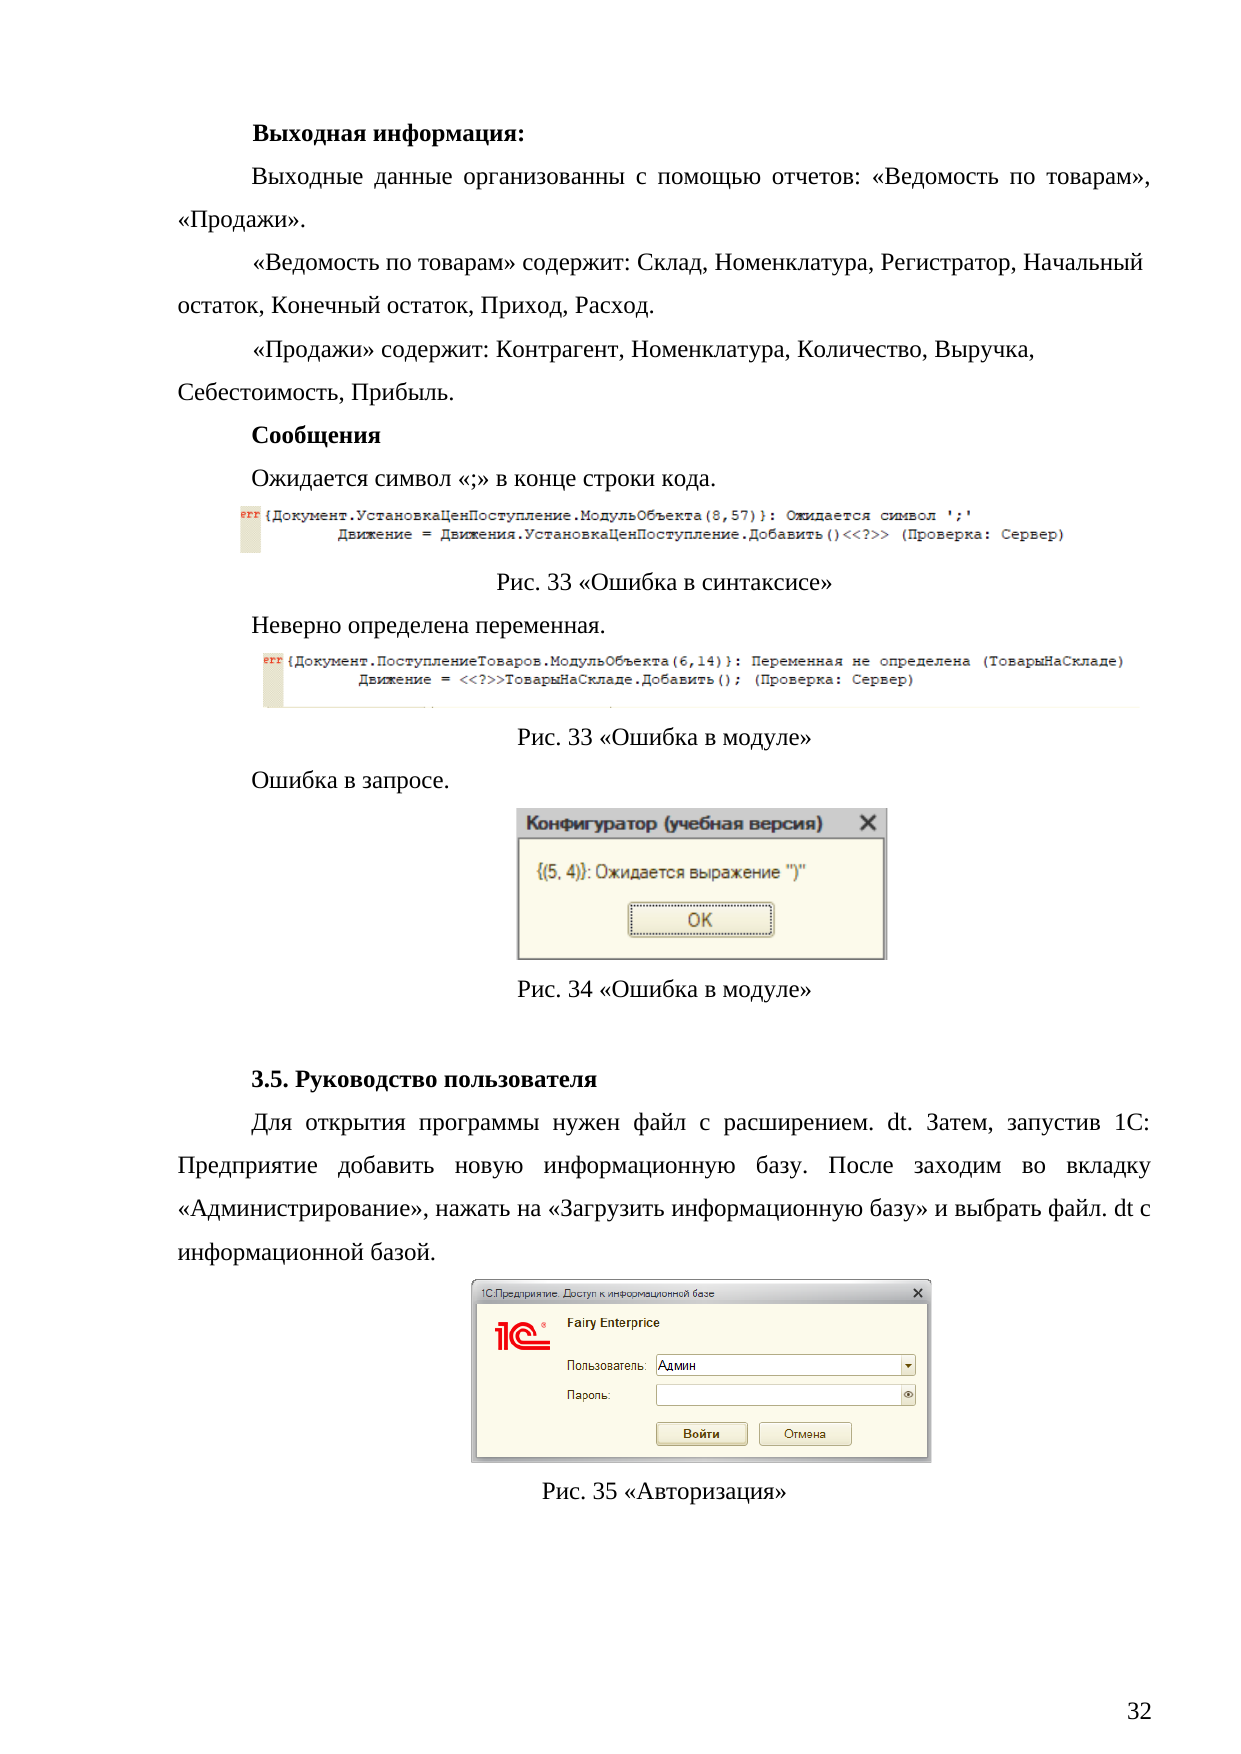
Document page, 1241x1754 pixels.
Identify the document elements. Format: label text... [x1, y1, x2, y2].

text Неверно определена переменная. [177, 610, 1152, 639]
picture [263, 653, 1140, 708]
list «Ведомость по товарам» содержит: Склад, Номенклатура, Регистратор, Начальный остаток, Конечный остаток, Приход, Расход. [177, 247, 1152, 319]
text Выходные данные организованны с помощью отчетов: «Ведомость по товарам», «Продажи». [177, 161, 1152, 233]
picture [515, 808, 888, 960]
picture [471, 1279, 932, 1463]
list «Продажи» содержит: Контрагент, Номенклатура, Количество, Выручка, Себестоимость, Прибыль. [177, 334, 1152, 406]
subtitle 3.5. Руководство пользователя [177, 1064, 1152, 1093]
text Сообщения [251, 420, 1152, 449]
picture [240, 506, 1089, 553]
text Для открытия программы нужен файл с расширением. dt. Затем, запустив 1С: Предприятие добавить новую информационную базу. После заходим во вкладку «Администрирование», нажать на «Загрузить информационную базу» и выбрать файл. dt с информационной базой. [177, 1107, 1152, 1265]
text Ошибка в запросе. [177, 765, 1152, 794]
text Рис. 33 «Ошибка в синтаксисе» [177, 567, 1152, 596]
text Ожидается символ «;» в конце строки кода. [251, 463, 1152, 492]
text Рис. 35 «Авторизация» [177, 1476, 1152, 1505]
text Рис. 34 «Ошибка в модуле» [177, 974, 1152, 1002]
text Выходная информация: [252, 118, 1152, 147]
text Рис. 33 «Ошибка в модуле» [177, 722, 1152, 751]
